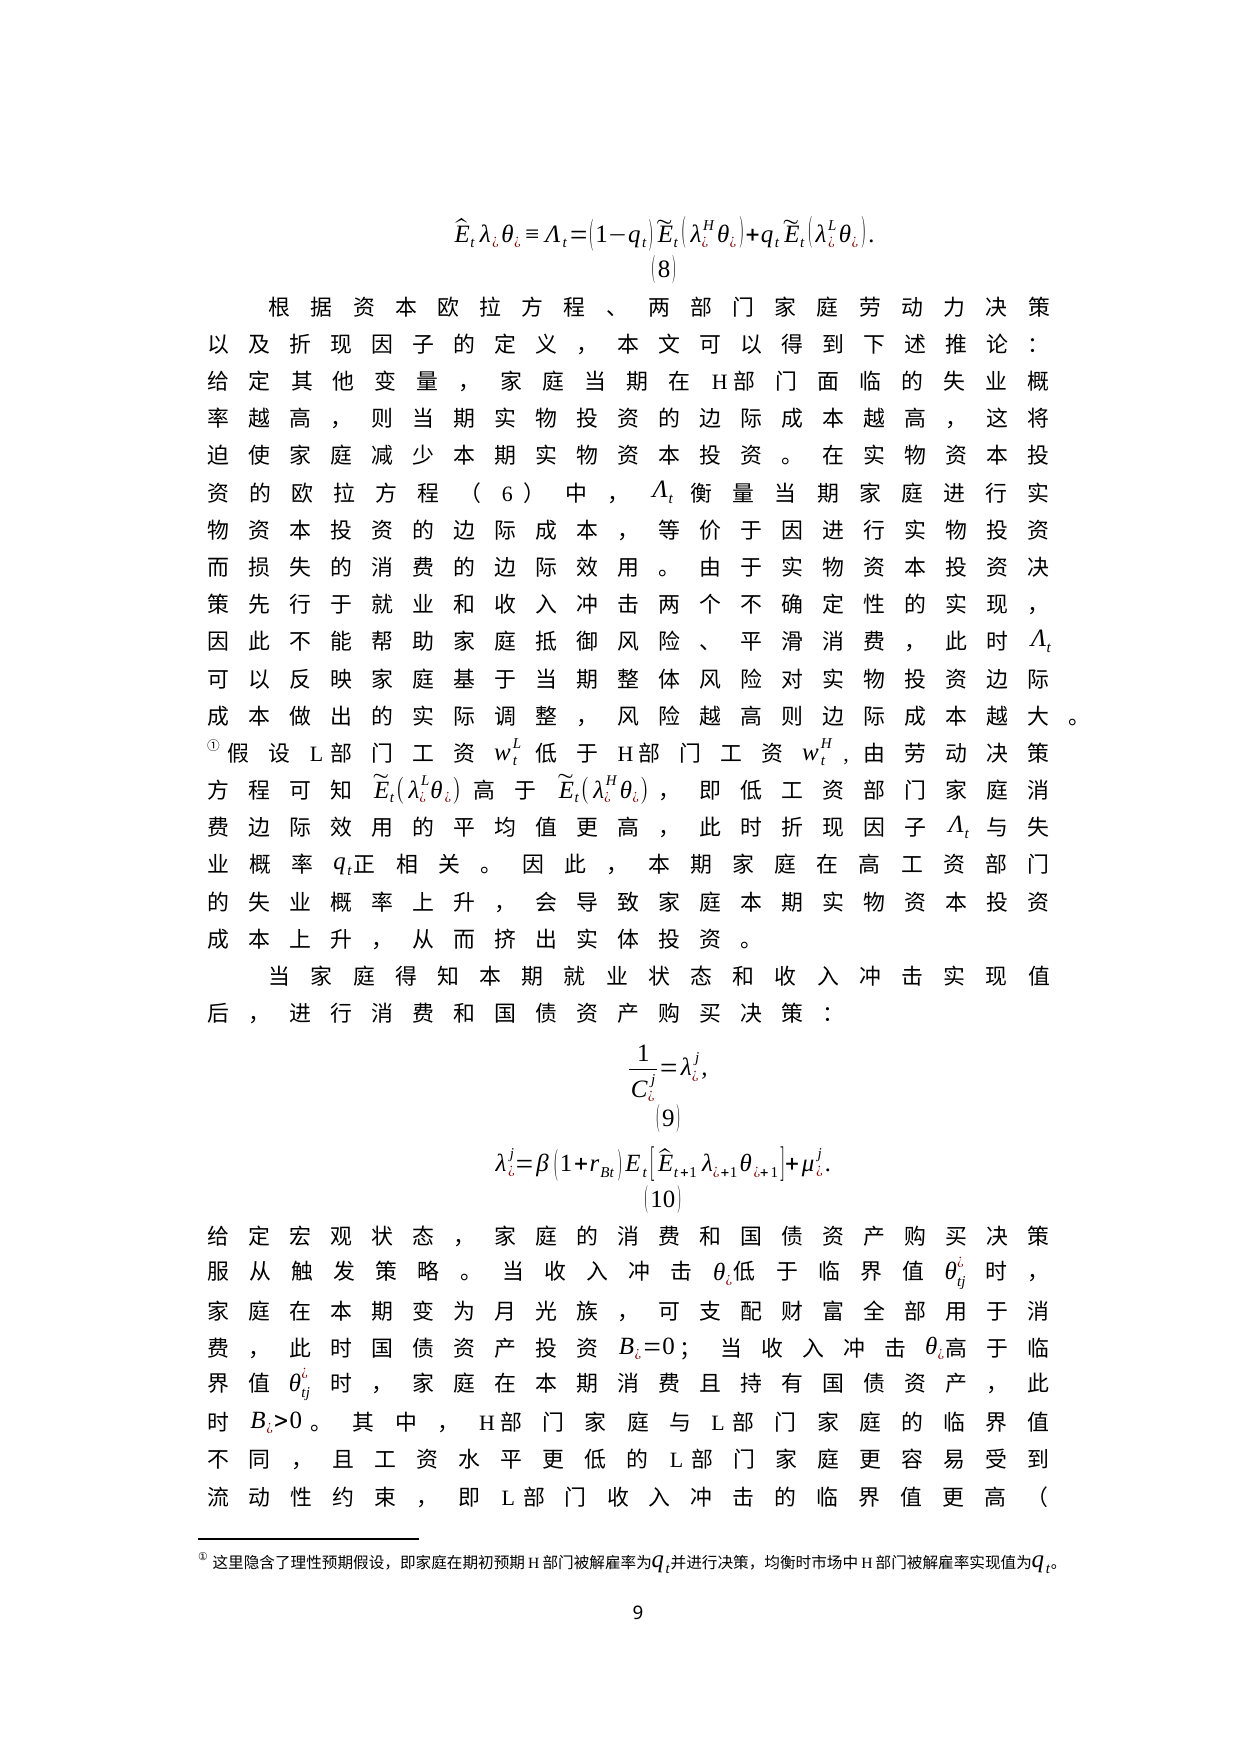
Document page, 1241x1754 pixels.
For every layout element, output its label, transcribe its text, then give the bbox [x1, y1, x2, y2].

text 当家庭得知本期就业状态和收入冲击实现值后，进行消费和国债资产购买决策： [207, 956, 1069, 1031]
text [207, 1217, 1069, 1514]
text 根据资本欧拉方程、两部门家庭劳动力决策以及折现因子的定义，本文可以得到下述推论：给定其他变量，家庭当期在H部门面临的失业概率越高，则当期实物投资的边际成本越高，这将迫使家庭减少本期实物资本投资。在实物资本投资的欧拉方程（6）中，衡量当期家庭进行实物资本投资的边际成本，等价于因进行实物投资而损失的消费的边际效用。由于实物资本投资决策先行于就业和收入冲击两个不确定性的实现，因此不能帮助家庭抵御风险、平滑消费，此时可以反映家庭基于当期整体风险对实物投资边际成本做出的实际调整，风险越高则边际成本越大。假设L部门工资低于H部门工资,由劳动决策方程可知高于，即低工资部门家庭消费边际效用的平均值更高，此时折现因子与失业概率正相关。因此，本期家庭在高工资部门的失业概率上升，会导致家庭本期实物资本投资成本上升，从而挤出实体投资。 [207, 287, 1069, 956]
